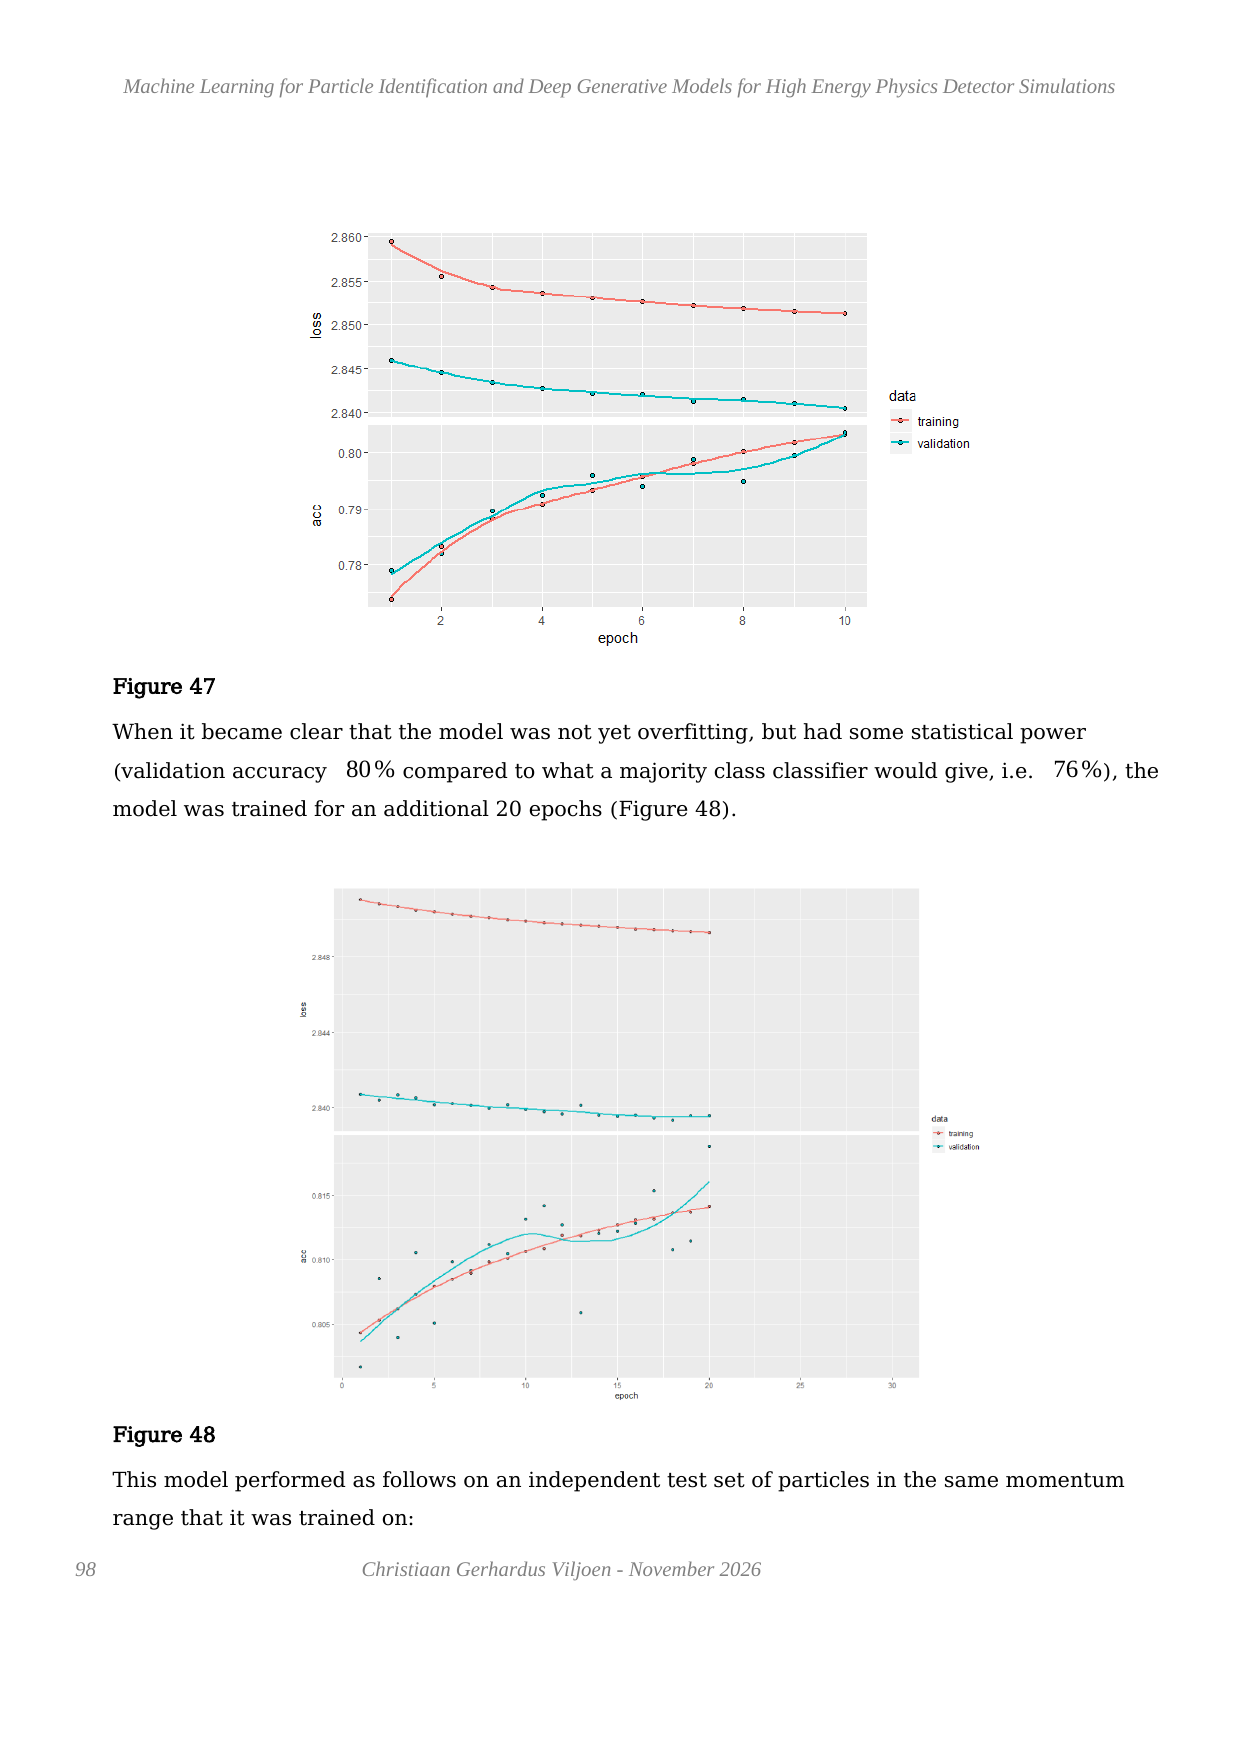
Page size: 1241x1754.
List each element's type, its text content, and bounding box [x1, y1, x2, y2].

text This model performed as follows on an independent test set of particles in the same momentum range that it was trained on: [112, 1467, 1165, 1529]
text Figure 47 [112, 673, 1165, 698]
text Figure 48 [112, 1421, 1165, 1446]
text When it became clear that the model was not yet overfitting, but had some statistical power (validation accuracy compared to what a majority class classifier would give, i.e. ), the model was trained for an additional 20 epochs (Figure 48). [112, 719, 1165, 821]
picture [294, 226, 984, 652]
picture [292, 887, 986, 1401]
